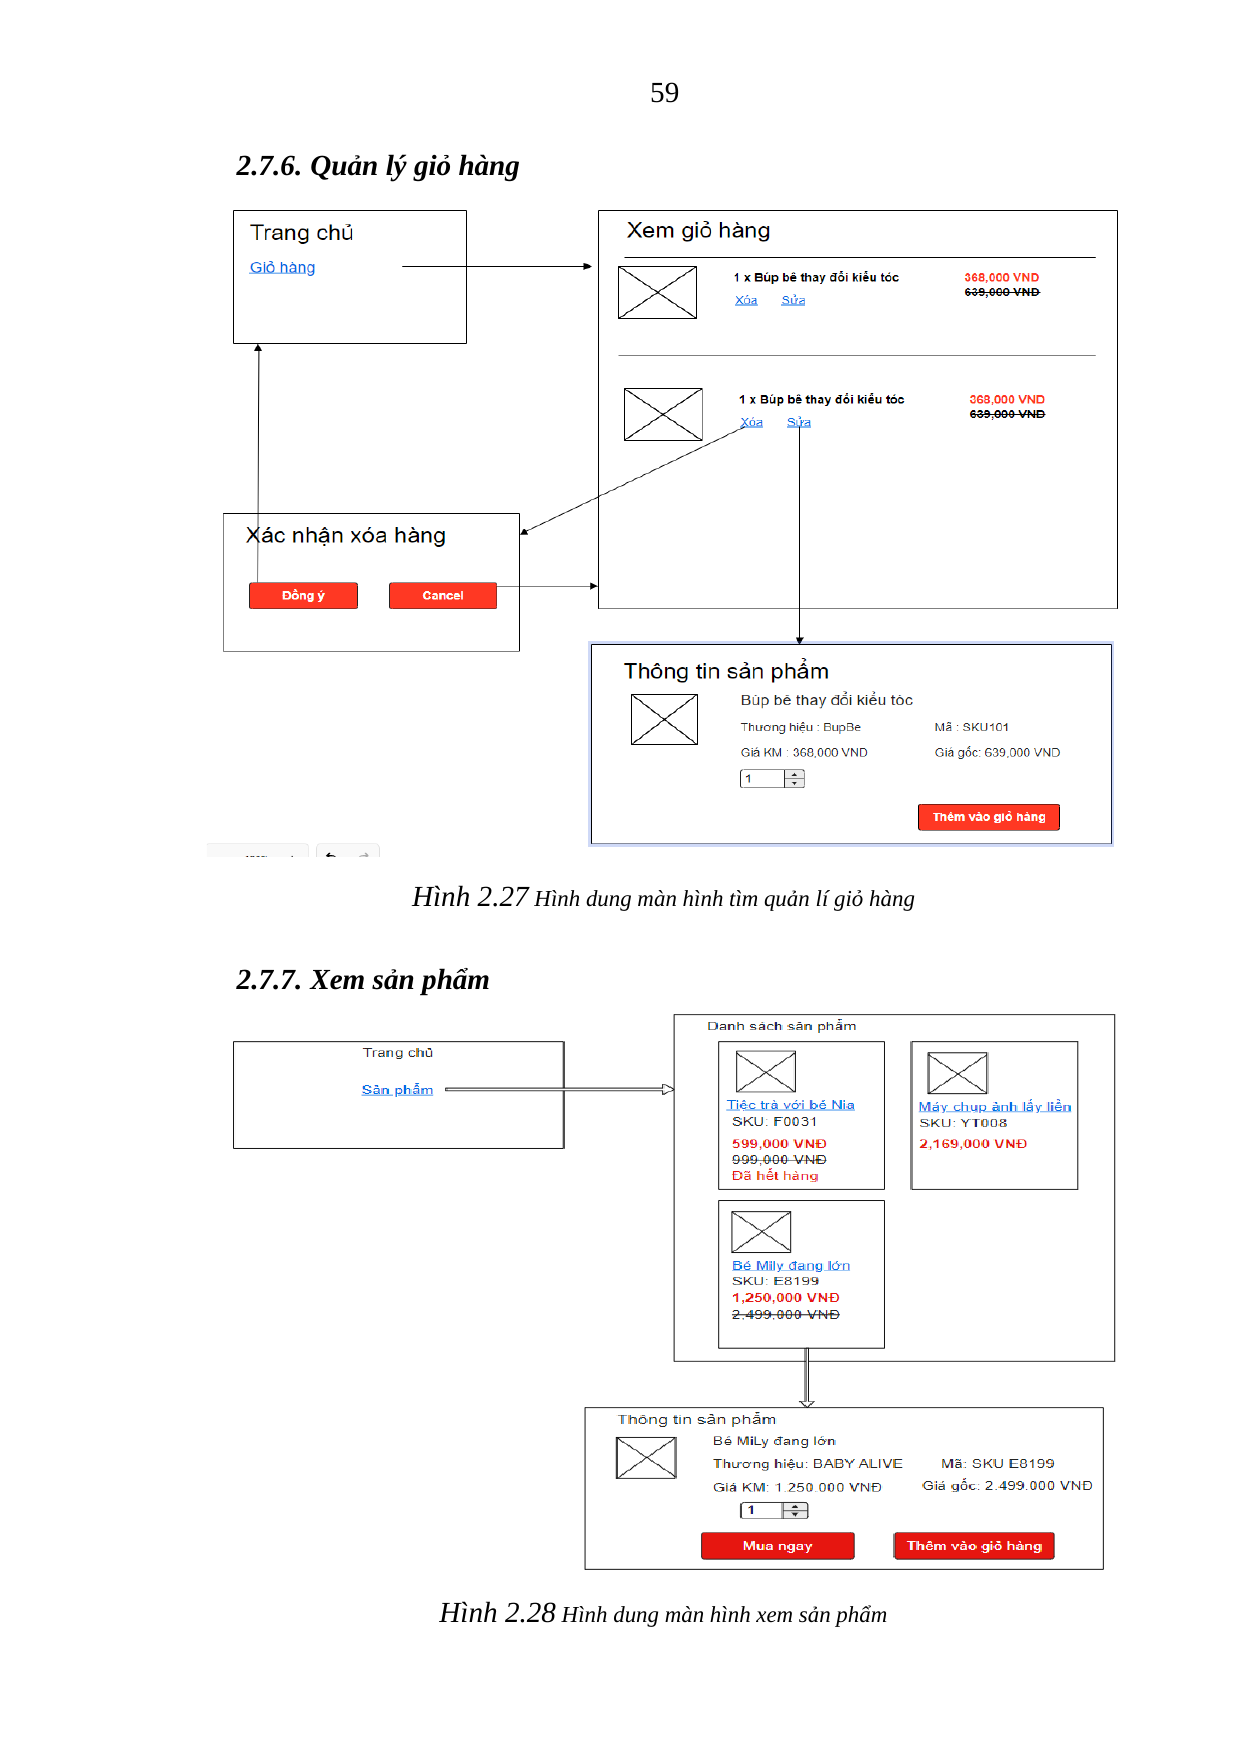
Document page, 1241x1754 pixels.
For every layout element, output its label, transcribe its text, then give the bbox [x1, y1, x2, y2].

picture [206, 194, 1147, 857]
picture [206, 1009, 1147, 1574]
subtitle Xem sản phẩm [236, 962, 1122, 996]
subtitle Quản lý giỏ hàng [236, 148, 1122, 181]
